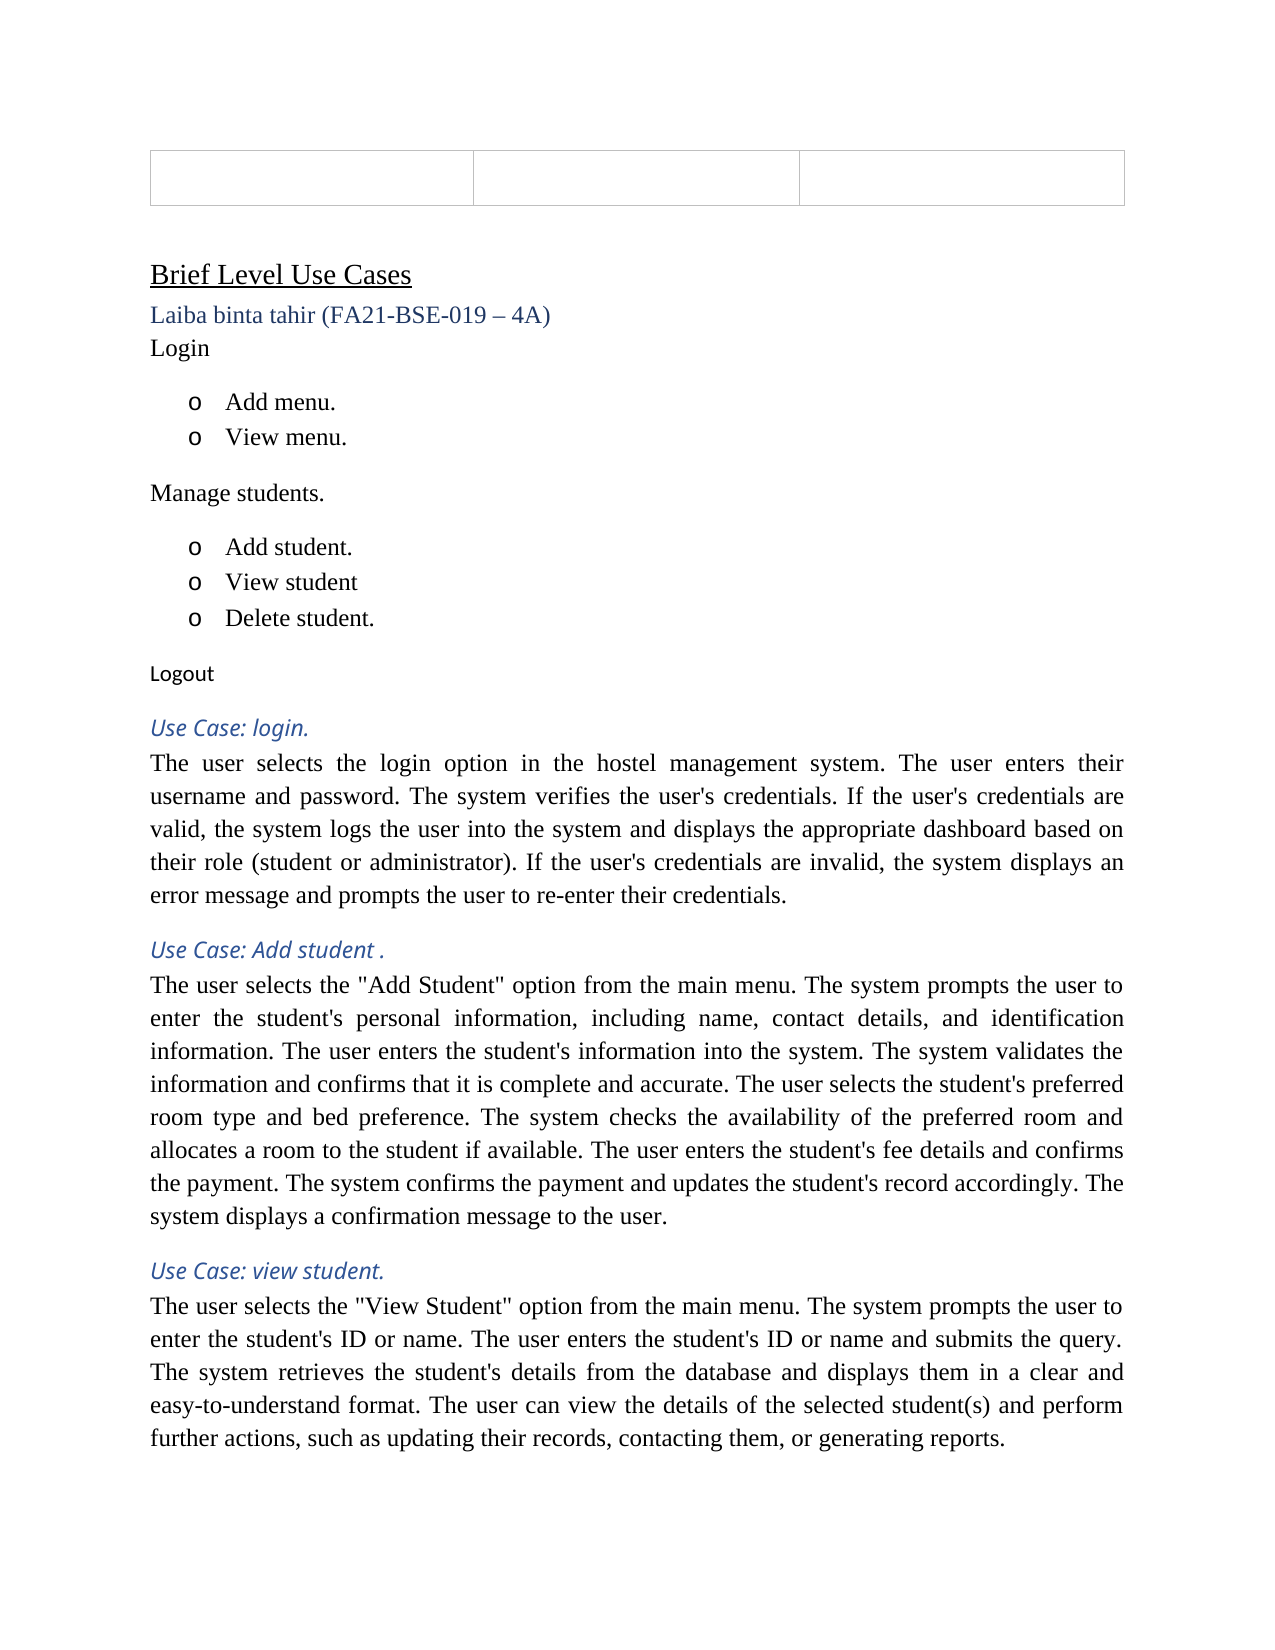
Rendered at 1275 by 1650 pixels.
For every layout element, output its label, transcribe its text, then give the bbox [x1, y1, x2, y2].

subtitle Use Case: Add student . [150, 934, 1125, 965]
list Add student. [187, 532, 1125, 563]
text The user selects the "Add Student" option from the main menu. The system prompts the user to enter the student's personal information, including name, contact details, and identification information. The user enters the student's information into the system. The system validates the information and confirms that it is complete and accurate. The user selects the student's preferred room type and bed preference. The system checks the availability of the preferred room and allocates a room to the student if available. The user enters the student's fee details and confirms the payment. The system confirms the payment and updates the student's record accordingly. The system displays a confirmation message to the user. [150, 970, 1125, 1230]
subtitle Use Case: login. [150, 712, 1125, 743]
text Logout [150, 659, 1125, 687]
list Delete student. [187, 603, 1125, 634]
subtitle Laiba binta tahir (FA21-BSE-019 – 4A) [150, 300, 1125, 328]
text The user selects the "View Student" option from the main menu. The system prompts the user to enter the student's ID or name. The user enters the student's ID or name and submits the query. The system retrieves the student's details from the database and displays them in a clear and easy-to-understand format. The user can view the details of the selected student(s) and perform further actions, such as updating their records, contacting them, or generating reports. [150, 1291, 1125, 1452]
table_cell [474, 151, 799, 205]
text The user selects the login option in the hostel management system. The user enters their username and password. The system verifies the user's credentials. If the user's credentials are valid, the system logs the user into the system and displays the appropriate dashboard based on their role (student or administrator). If the user's credentials are invalid, the system displays an error message and prompts the user to re-enter their credentials. [150, 748, 1125, 909]
list View student [187, 567, 1125, 598]
text Login [150, 333, 1125, 361]
table_cell 4 [151, 151, 473, 205]
text Manage students. [150, 478, 1125, 507]
list Add menu. [187, 387, 1125, 417]
list View menu. [187, 422, 1125, 453]
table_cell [800, 151, 1124, 205]
subtitle Brief Level Use Cases [150, 257, 1125, 291]
subtitle Use Case: view student. [150, 1255, 1125, 1286]
